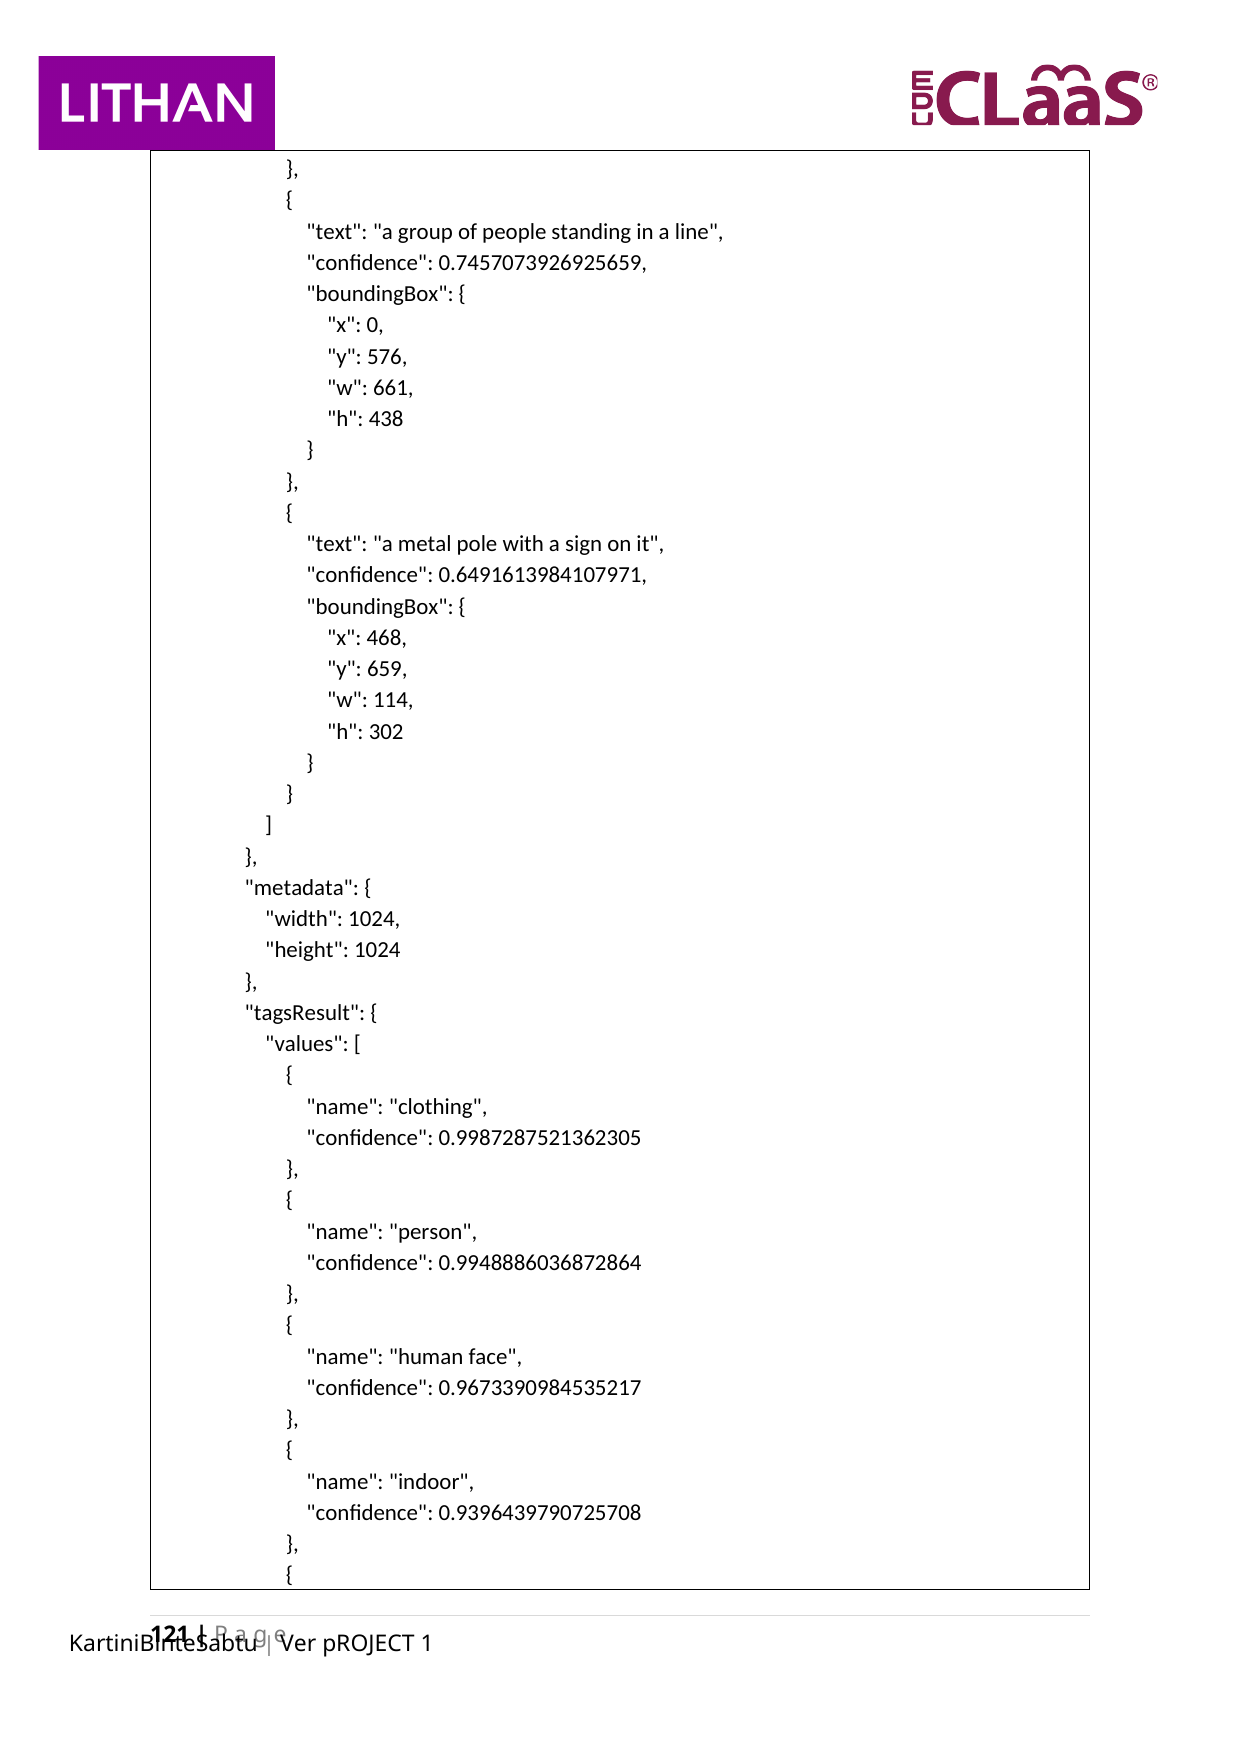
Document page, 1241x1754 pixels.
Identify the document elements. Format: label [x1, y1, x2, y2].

picture [38, 56, 275, 150]
picture [911, 64, 1158, 126]
table_cell [151, 151, 1089, 1588]
